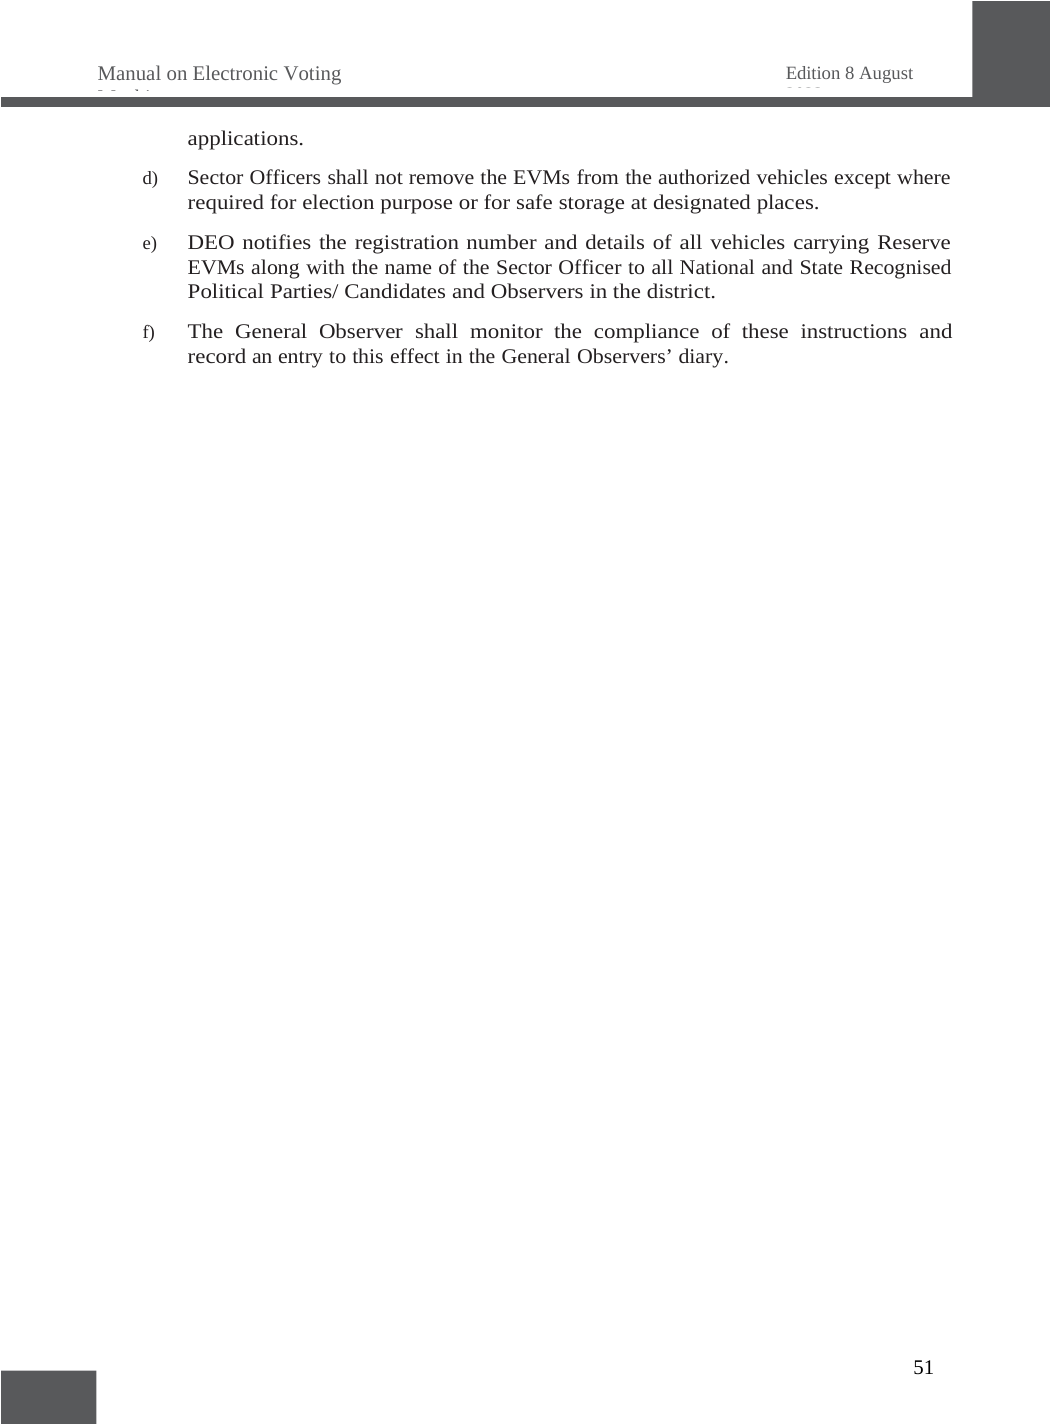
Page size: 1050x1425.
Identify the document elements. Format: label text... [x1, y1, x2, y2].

list The General Observer shall monitor the compliance of these instructions and record an entry to this effect in the General Observers’ diary. [142, 319, 953, 368]
list Sector Officers shall not remove the EVMs from the authorized vehicles except where required for election purpose or for safe storage at designated places. [142, 166, 953, 214]
list DEO notifies the registration number and details of all vehicles carrying Reserve EVMs along with the name of the Sector Officer to all National and State Recognised Political Parties/ Candidates and Observers in the district. [142, 230, 953, 303]
text applications. [187, 125, 996, 149]
